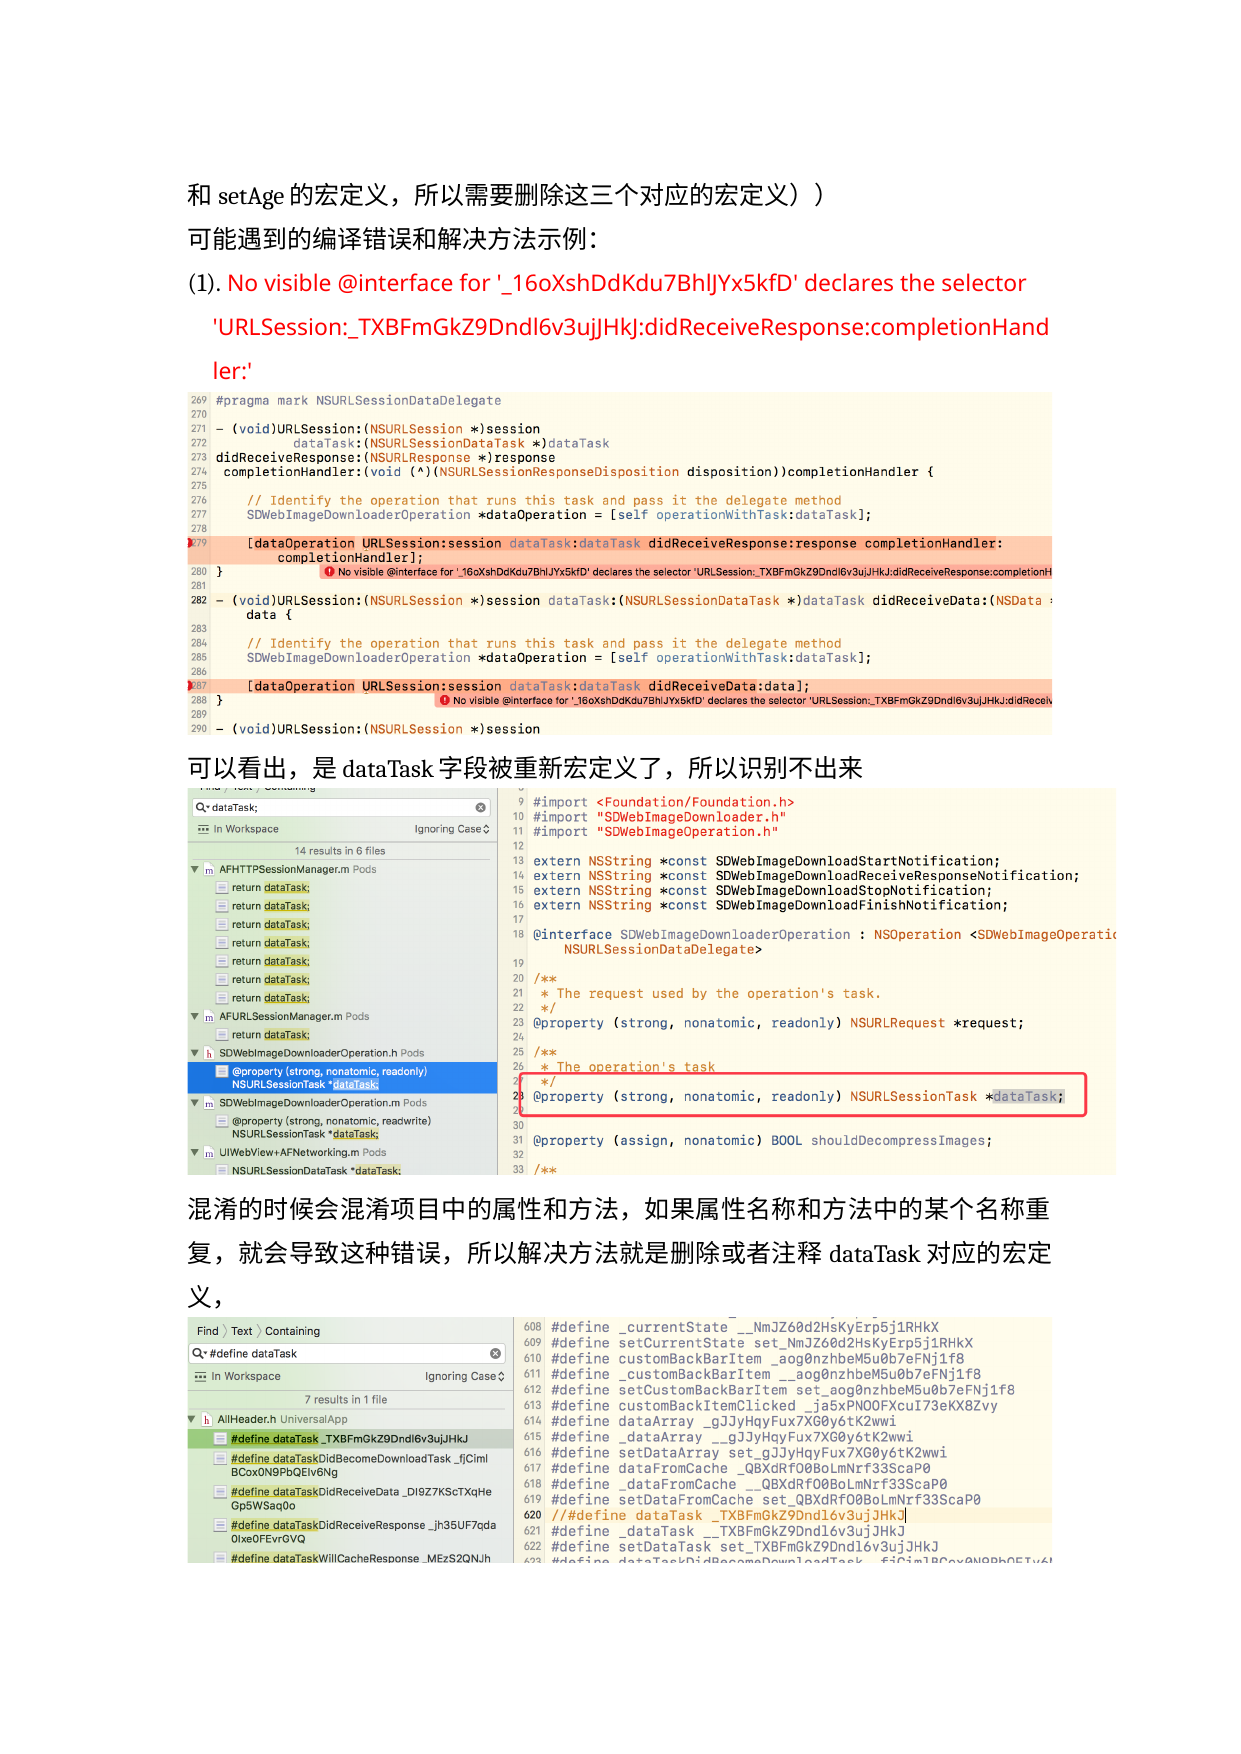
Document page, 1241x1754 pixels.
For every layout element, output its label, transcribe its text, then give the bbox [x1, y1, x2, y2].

picture [187, 788, 1117, 1175]
picture [187, 1317, 1053, 1563]
picture [187, 392, 1053, 735]
text 可能遇到的编译错误和解决方法示例： [187, 216, 1053, 260]
text (1). No visible @interface for '_16oXshDdKdu7BhlJYx5kfD' declares the selector 'URLSession:_TXBFmGkZ9Dndl6v3ujJHkJ:didReceiveResponse:completionHandler:' [187, 260, 1053, 392]
text 混淆的时候会混淆项目中的属性和方法，如果属性名称和方法中的某个名称重复，就会导致这种错误，所以解决方法就是删除或者注释dataTask对应的宏定义， [187, 1185, 1053, 1317]
text 可以看出，是dataTask字段被重新宏定义了，所以识别不出来 [187, 745, 1053, 788]
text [187, 172, 1053, 216]
